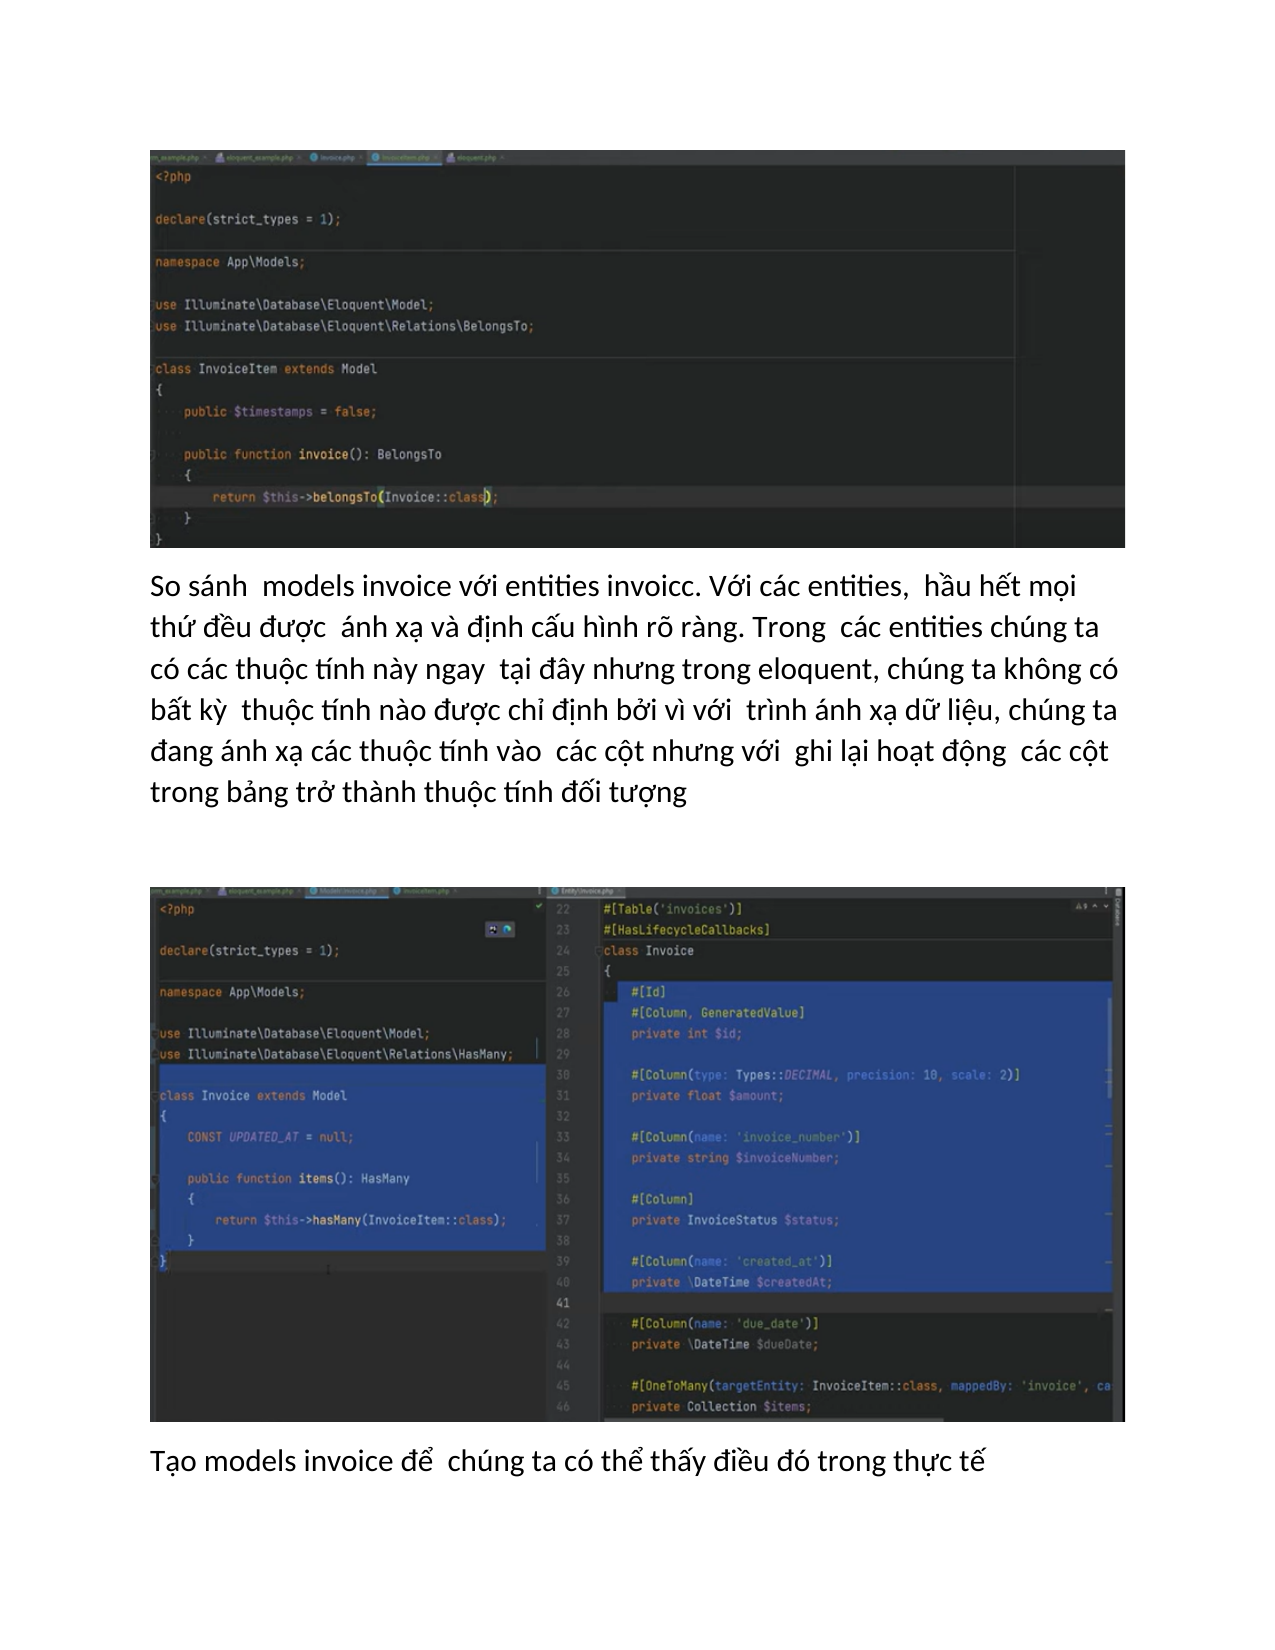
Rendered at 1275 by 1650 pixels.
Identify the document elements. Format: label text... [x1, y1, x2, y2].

picture [150, 887, 1125, 1422]
picture [150, 150, 1125, 548]
text Tạo models invoice để chúng ta có thể thấy điều đó trong thực tế [150, 1441, 1125, 1479]
text So sánh models invoice với entities invoicc. Với các entities, hầu hết mọi thứ đều được ánh xạ và định cấu hình rõ ràng. Trong các entities chúng ta có các thuộc tính này ngay tại đây nhưng trong eloquent, chúng ta không có bất kỳ thuộc tính nào được chỉ định bởi vì với trình ánh xạ dữ liệu, chúng ta đang ánh xạ các thuộc tính vào các cột nhưng với ghi lại hoạt động các cột trong bảng trở thành thuộc tính đối tượng [150, 566, 1125, 810]
